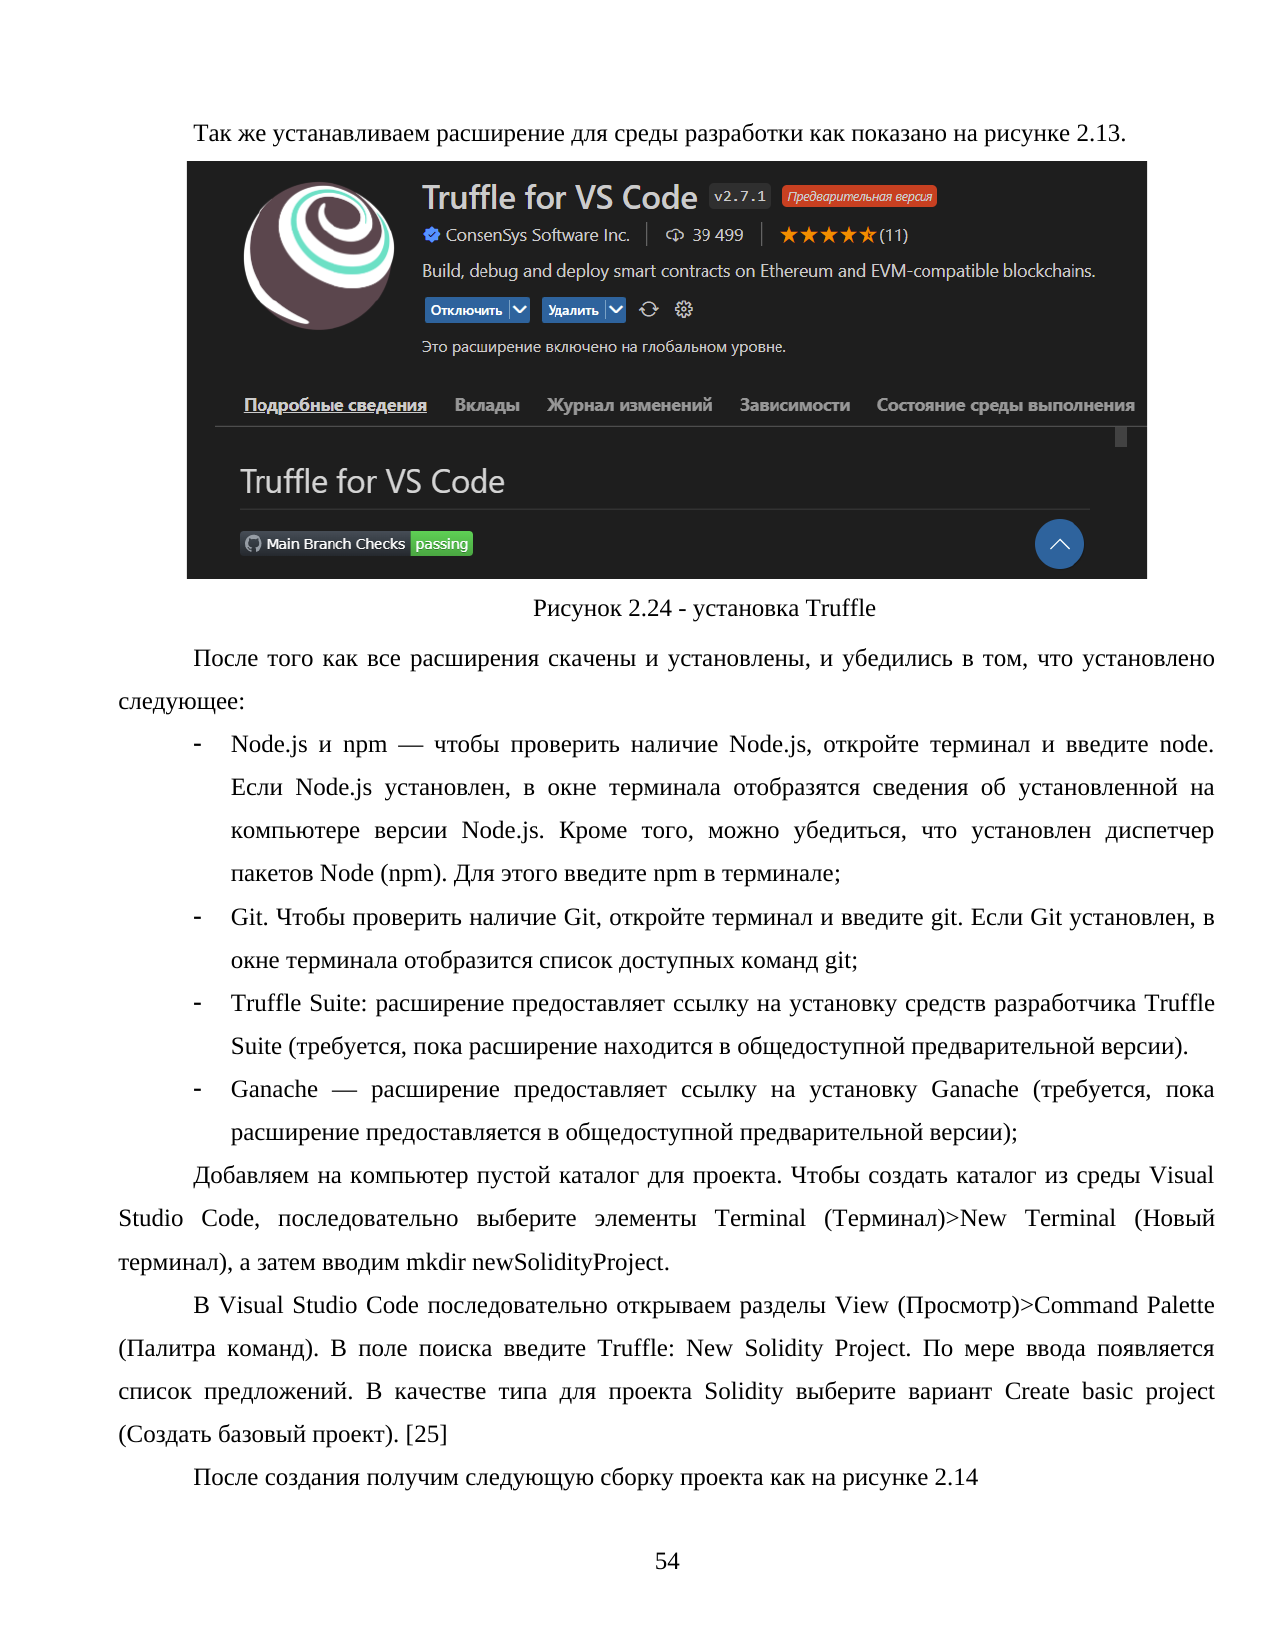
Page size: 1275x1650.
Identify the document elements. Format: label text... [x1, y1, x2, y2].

text Так же устанавливаем расширение для среды разработки как показано на рисунке 2.13. [118, 118, 1216, 147]
list Node.js и npm — чтобы проверить наличие Node.js, откройте терминал и введите node. Если Node.js установлен, в окне терминала отобразятся сведения об установленной на компьютере версии Node.js. Кроме того, можно убедиться, что установлен диспетчер пакетов Node (npm). Для этого введите npm в терминале; [193, 729, 1216, 887]
text В Visual Studio Code последовательно открываем разделы View (Просмотр)>Command Palette (Палитра команд). В поле поиска введите Truffle: New Solidity Project. По мере ввода появляется список предложений. В качестве типа для проекта Solidity выберите вариант Create basic project (Создать базовый проект). [25] [118, 1290, 1216, 1448]
text После того как все расширения скачены и установлены, и убедились в том, что установлено следующее: [118, 643, 1216, 715]
text После создания получим следующую сборку проекта как на рисунке 2.14 [118, 1462, 1216, 1491]
picture [186, 161, 1148, 579]
list Git. Чтобы проверить наличие Git, откройте терминал и введите git. Если Git установлен, в окне терминала отобразится список доступных команд git; [193, 902, 1216, 973]
text Добавляем на компьютер пустой каталог для проекта. Чтобы создать каталог из среды Visual Studio Code, последовательно выберите элементы Terminal (Терминал)>New Terminal (Новый терминал), а затем вводим mkdir newSolidityProject. [118, 1160, 1216, 1275]
list Truffle Suite: расширение предоставляет ссылку на установку средств разработчика Truffle Suite (требуется, пока расширение находится в общедоступной предварительной версии). [193, 988, 1216, 1060]
list Ganache — расширение предоставляет ссылку на установку Ganache (требуется, пока расширение предоставляется в общедоступной предварительной версии); [193, 1074, 1216, 1146]
